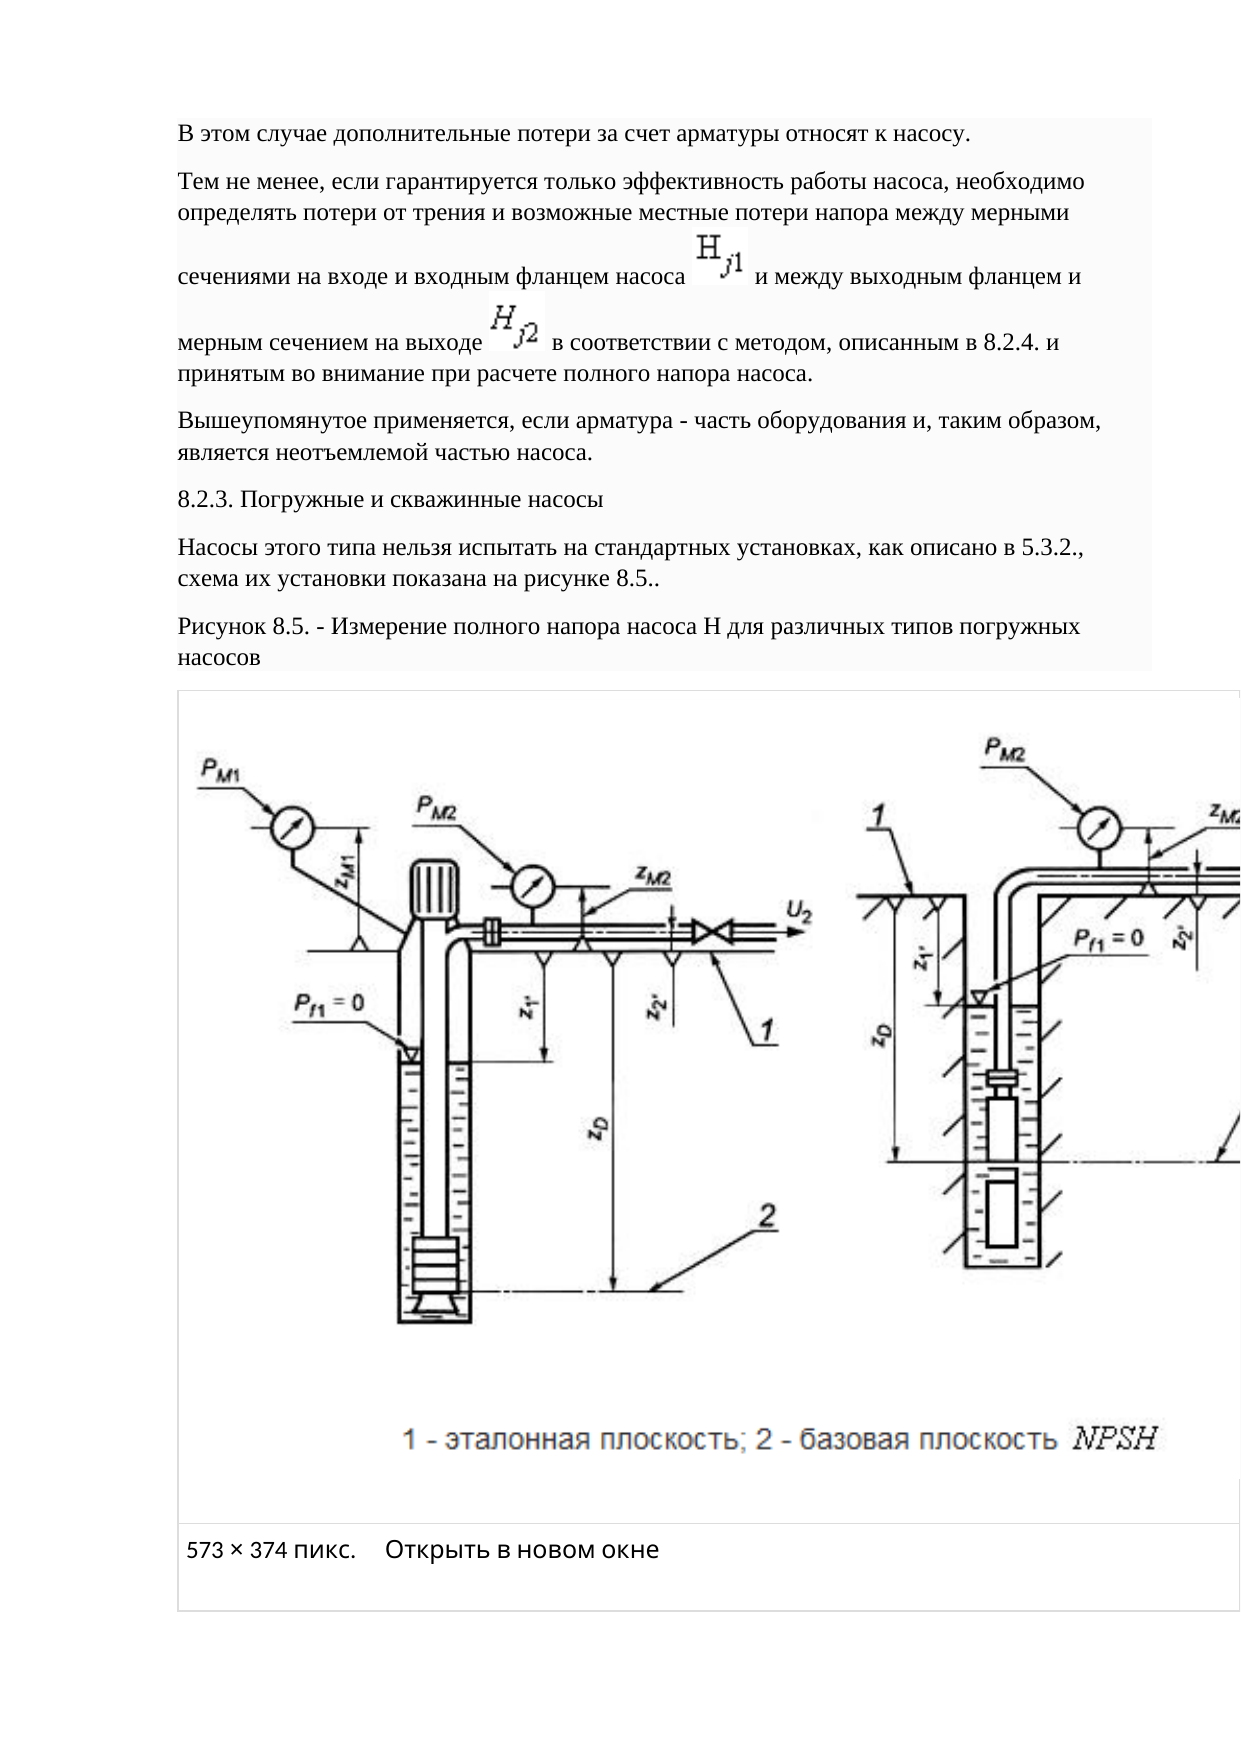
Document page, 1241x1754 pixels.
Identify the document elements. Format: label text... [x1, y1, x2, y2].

table_cell 573 × 374 пикс. Открыть в новом окне [179, 1524, 1239, 1610]
text Вышеупомянутое применяется, если арматура - часть оборудования и, таким образом, является неотъемлемой частью насоса. [177, 406, 1152, 465]
picture [692, 227, 749, 285]
text В этом случае дополнительные потери за счет арматуры относят к насосу. [177, 118, 1152, 147]
table_header [179, 691, 1239, 1522]
text 8.2.3. Погружные и скважинные насосы [177, 484, 1152, 513]
picture [489, 291, 546, 351]
text Рисунок 8.5. - Измерение полного напора насоса Н для различных типов погружных насосов [177, 611, 1152, 671]
picture [185, 698, 1241, 1479]
text Насосы этого типа нельзя испытать на стандартных установках, как описано в 5.3.2., схема их установки показана на рисунке 8.5.. [177, 532, 1152, 592]
text Тем не менее, если гарантируется только эффективность работы насоса, необходимо определять потери от трения и возможные местные потери напора между мерными сечениями на входе и входным фланцем насоса и между выходным фланцем и мерным сечением на выходе в соответствии с методом, описанным в 8.2.4. и принятым во внимание при расчете полного напора насоса. [177, 166, 1152, 387]
